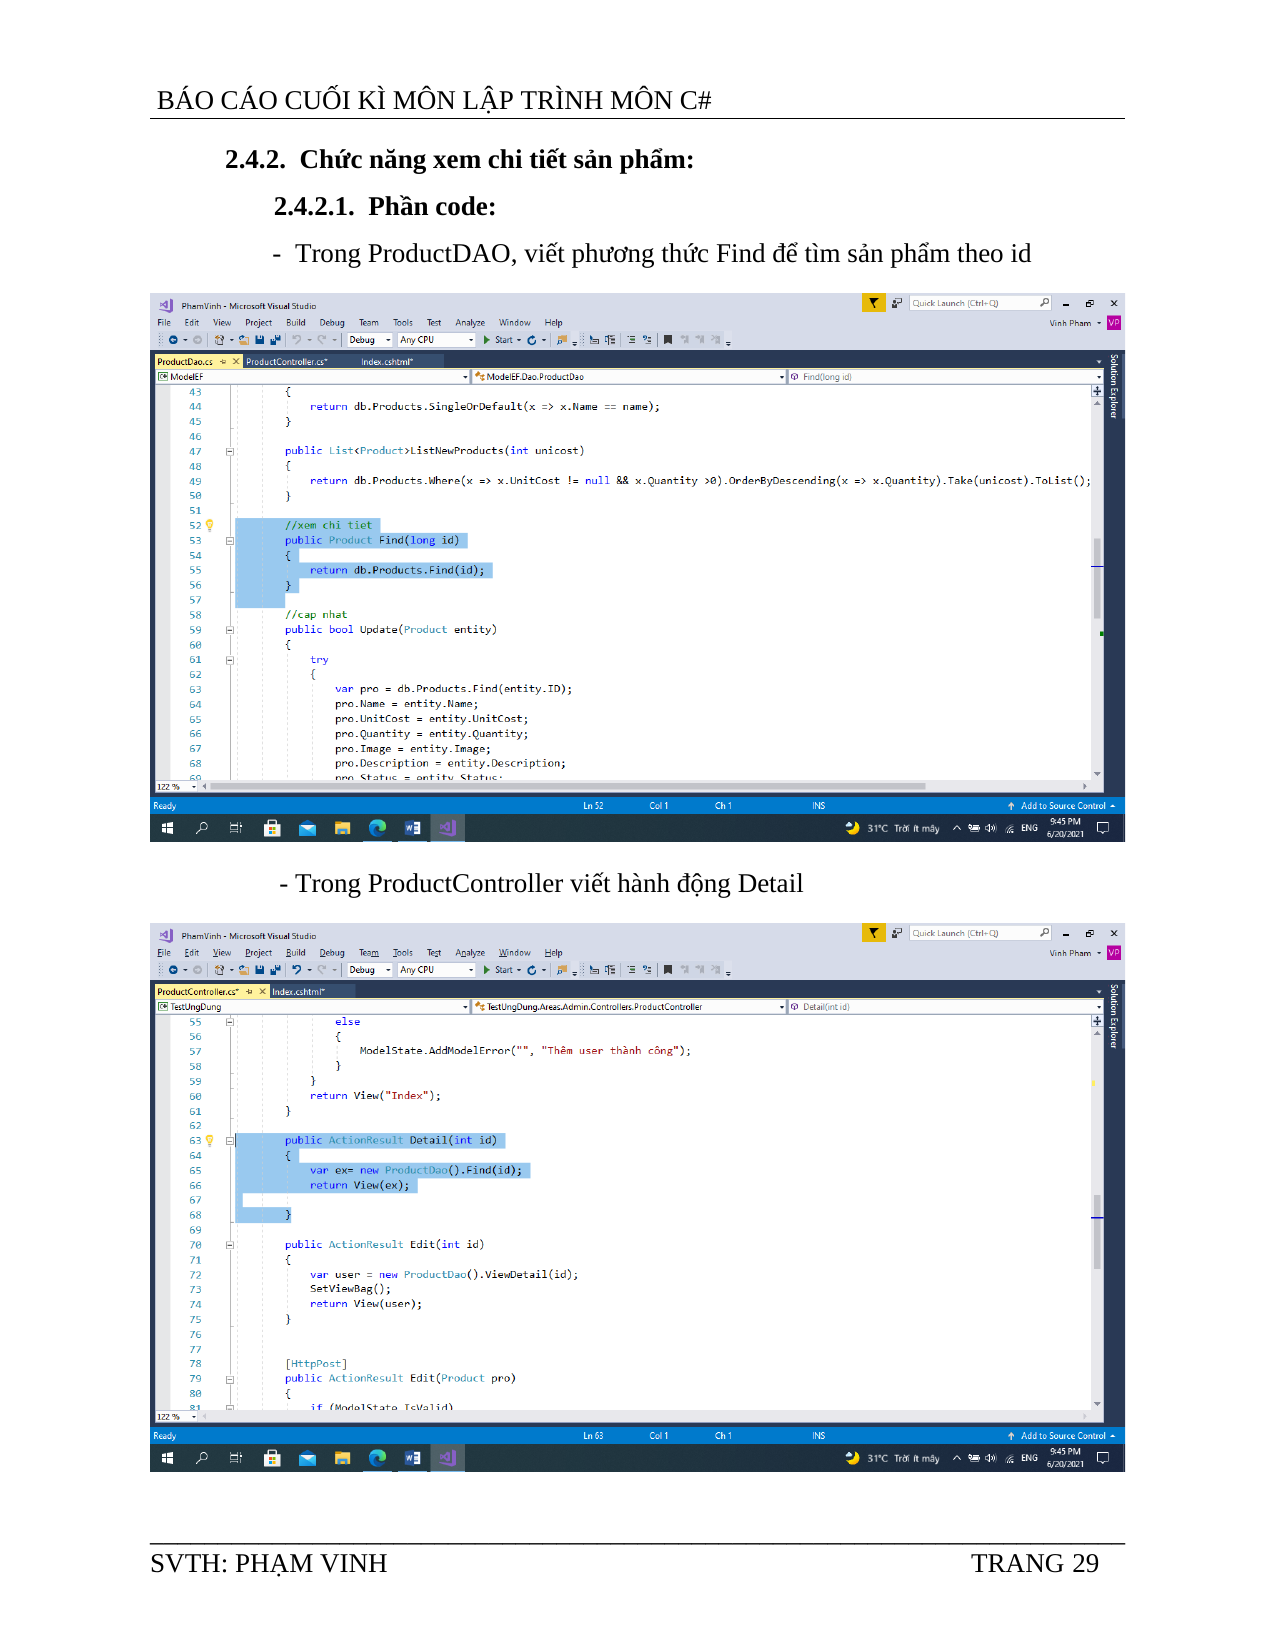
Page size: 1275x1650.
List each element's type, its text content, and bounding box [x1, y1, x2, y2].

subtitle 2.4.2.1. Phần code: [150, 190, 1125, 221]
picture [150, 923, 1125, 1472]
subtitle 2.4.2. Chức năng xem chi tiết sản phẩm: [225, 144, 1125, 175]
text - Trong ProductDAO, viết phương thức Find để tìm sản phẩm theo id [150, 237, 1125, 268]
text - Trong ProductController viết hành động Detail [150, 867, 1125, 898]
picture [150, 293, 1125, 842]
